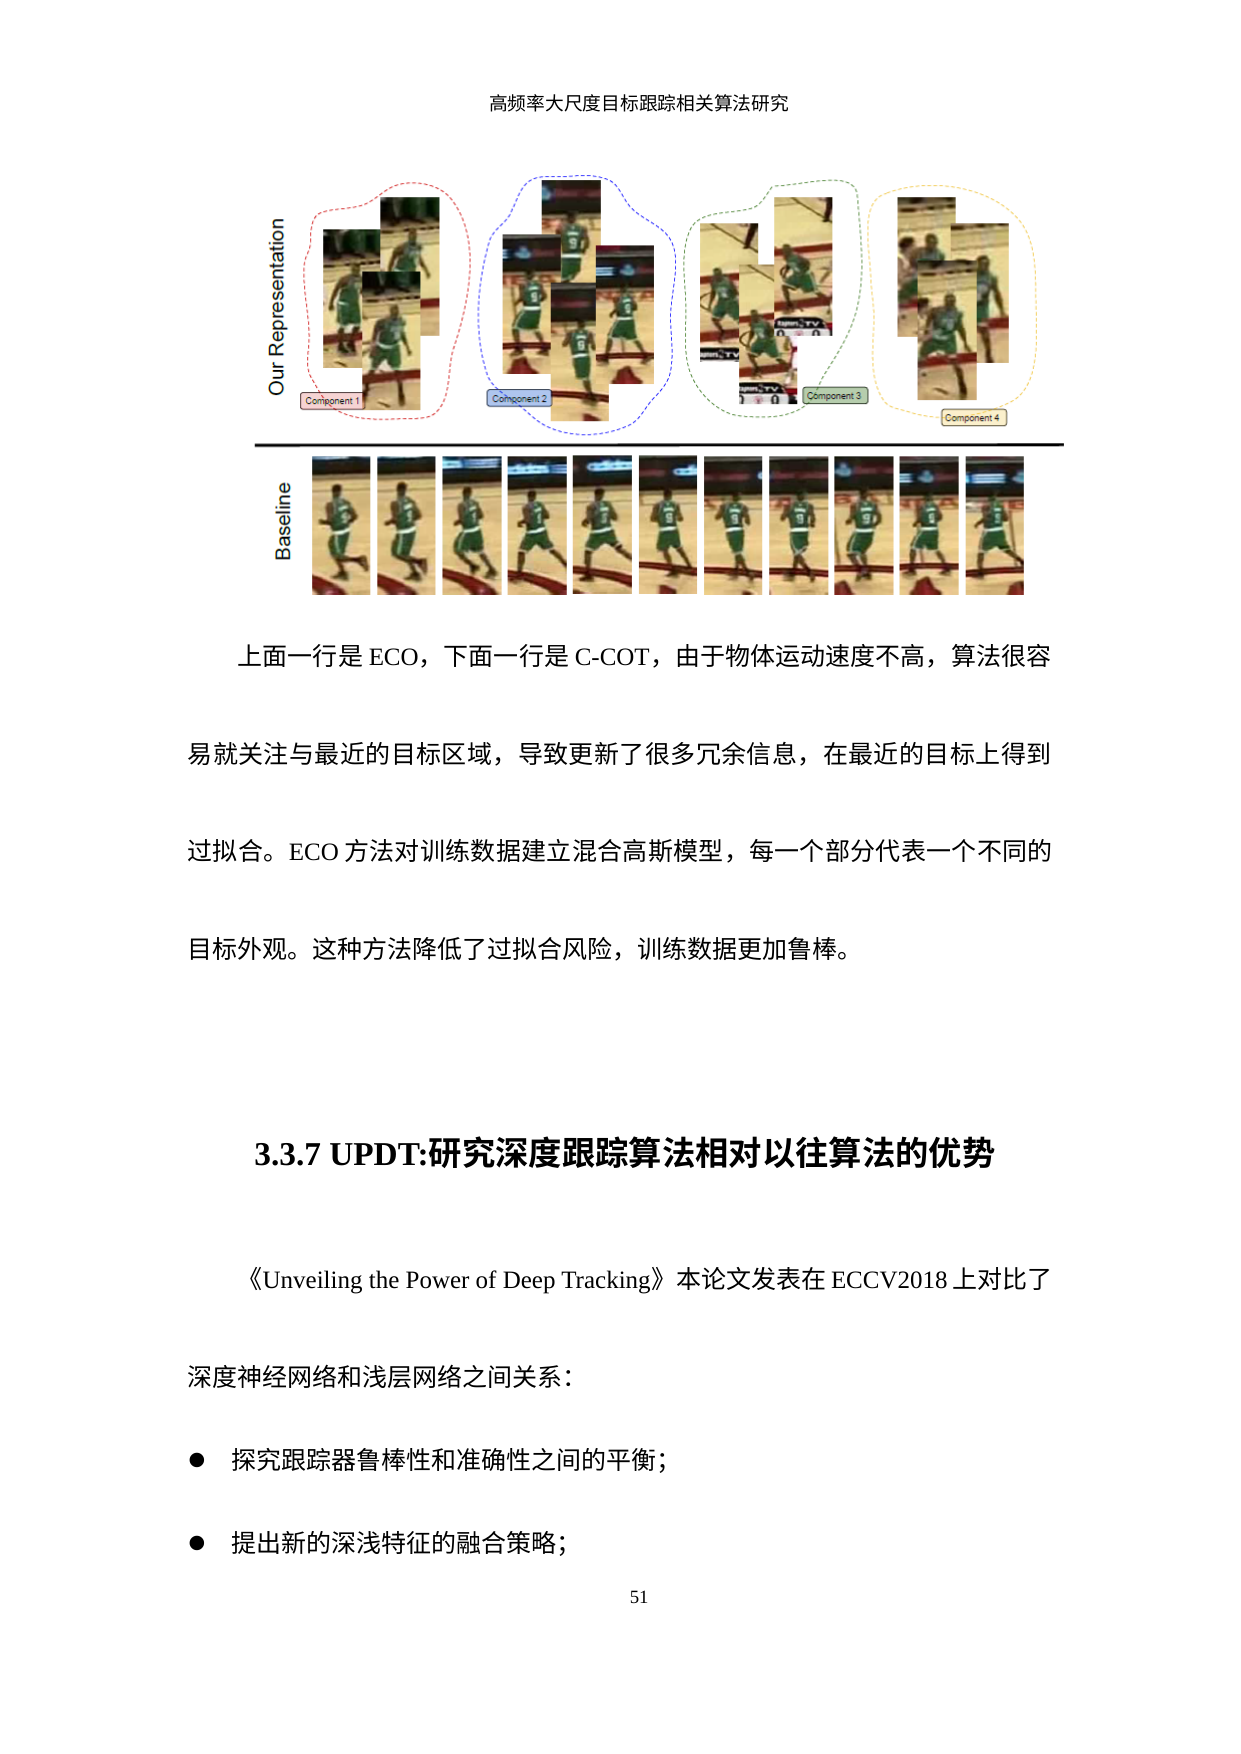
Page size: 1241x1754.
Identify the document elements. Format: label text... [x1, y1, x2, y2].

list 提出新的深浅特征的融合策略； [187, 1509, 1053, 1574]
list 探究跟踪器鲁棒性和准确性之间的平衡； [187, 1426, 1053, 1491]
text 《Unveiling the Power of Deep Tracking》本论文发表在ECCV2018上对比了深度神经网络和浅层网络之间关系： [187, 1246, 1053, 1408]
subtitle 3.3.7 UPDT:研究深度跟踪算法相对以往算法的优势 [187, 1119, 1053, 1184]
picture [237, 153, 1103, 598]
text 上面一行是ECO，下面一行是C-COT，由于物体运动速度不高，算法很容易就关注与最近的目标区域，导致更新了很多冗余信息，在最近的目标上得到过拟合。ECO方法对训练数据建立混合高斯模型，每一个部分代表一个不同的目标外观。这种方法降低了过拟合风险，训练数据更加鲁棒。 [187, 622, 1053, 980]
